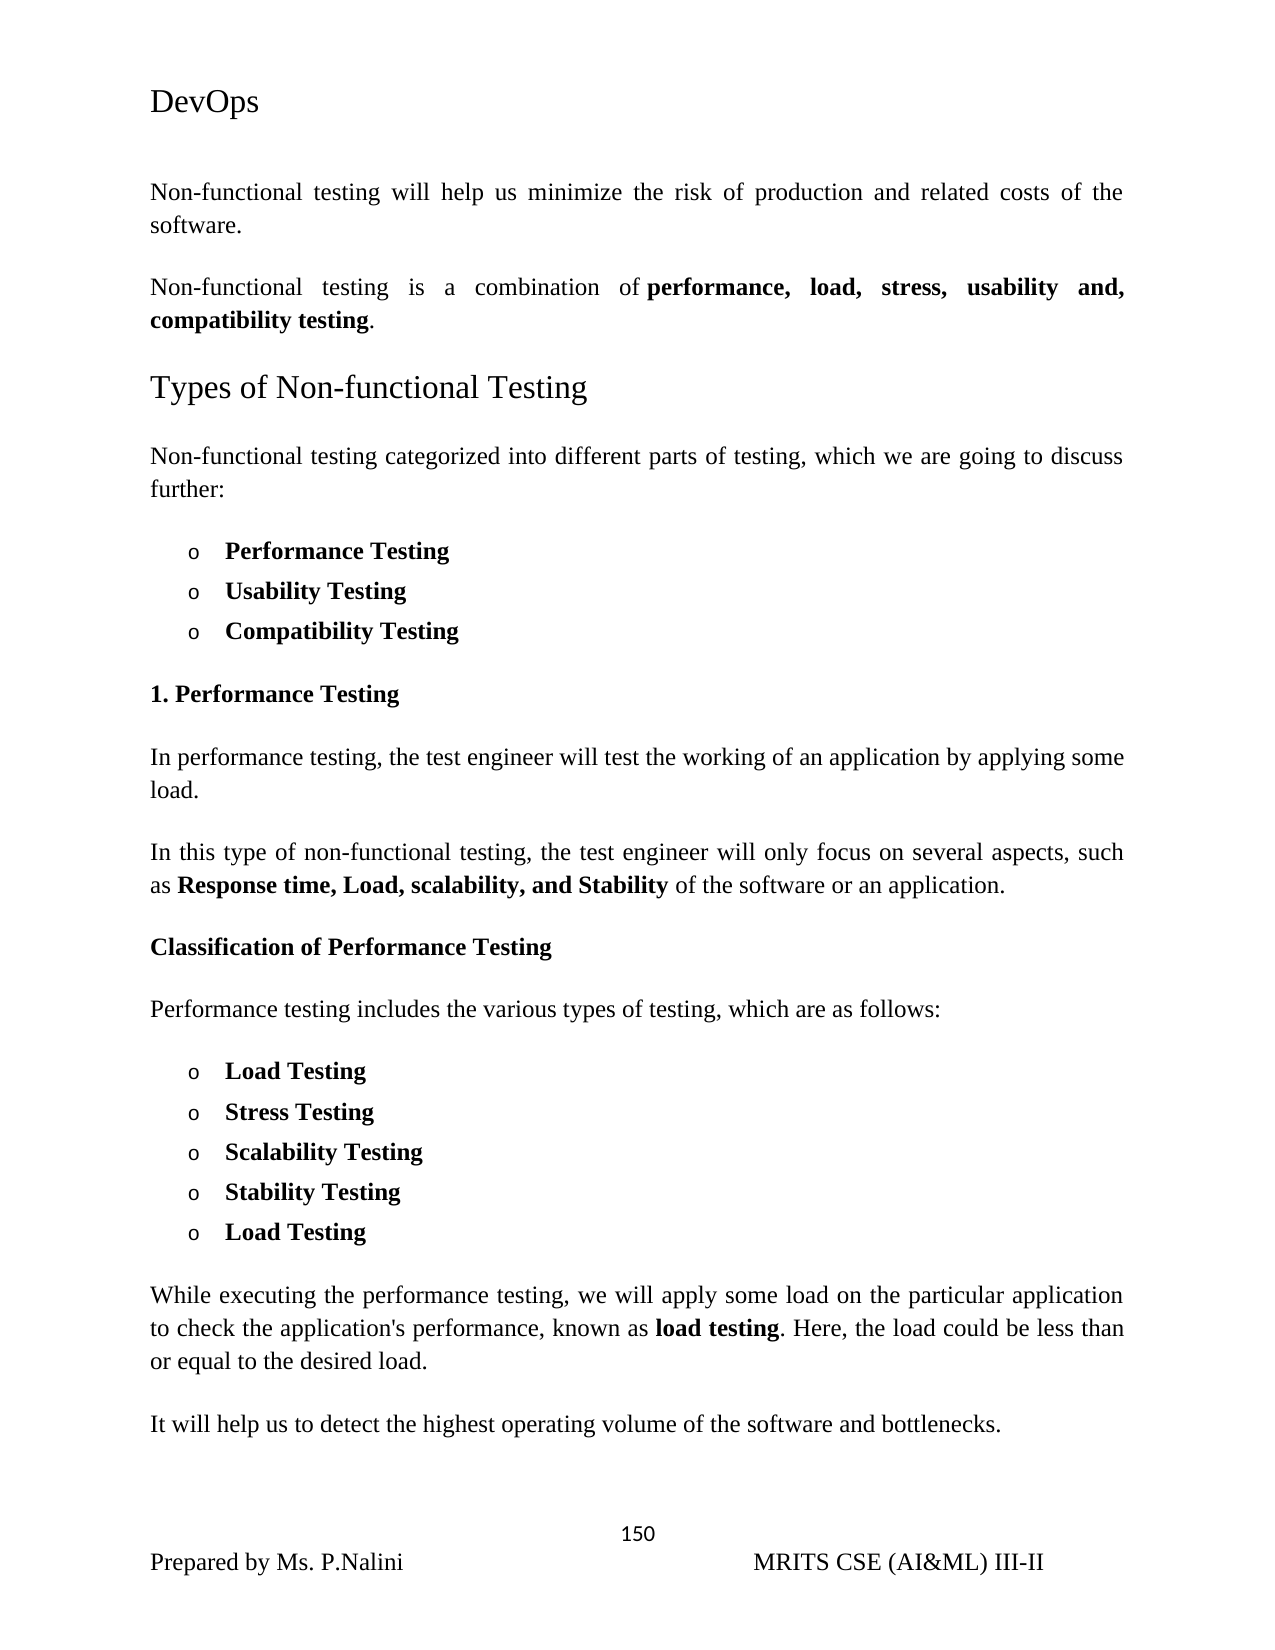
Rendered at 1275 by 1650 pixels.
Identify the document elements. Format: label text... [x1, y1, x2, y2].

text Non-functional testing will help us minimize the risk of production and related costs of the software. [150, 177, 1125, 239]
text Classification of Performance Testing [150, 932, 1125, 961]
text Non-functional testing is a combination of performance, load, stress, usability and, compatibility testing. [150, 272, 1125, 334]
list Load Testing [187, 1217, 1125, 1247]
text Types of Non-functional Testing [150, 367, 1125, 406]
text Performance testing includes the various types of testing, which are as follows: [150, 994, 1125, 1023]
list Stability Testing [187, 1177, 1125, 1207]
list Scalability Testing [187, 1137, 1125, 1166]
text It will help us to detect the highest operating volume of the software and bottlenecks. [150, 1409, 1125, 1437]
text In performance testing, the test engineer will test the working of an application by applying some load. [150, 742, 1125, 803]
text Non-functional testing categorized into different parts of testing, which we are going to discuss further: [150, 441, 1125, 502]
text In this type of non-functional testing, the test engineer will only focus on several aspects, such as Response time, Load, scalability, and Stability of the software or an application. [150, 837, 1125, 899]
text While executing the performance testing, we will apply some load on the particular application to check the application's performance, known as load testing. Here, the load could be less than or equal to the desired load. [150, 1280, 1125, 1375]
text 1. Performance Testing [150, 679, 1125, 708]
list Load Testing [187, 1056, 1125, 1086]
list Performance Testing [187, 536, 1125, 566]
list Usability Testing [187, 576, 1125, 606]
list Compatibility Testing [187, 616, 1125, 646]
list Stress Testing [187, 1097, 1125, 1126]
